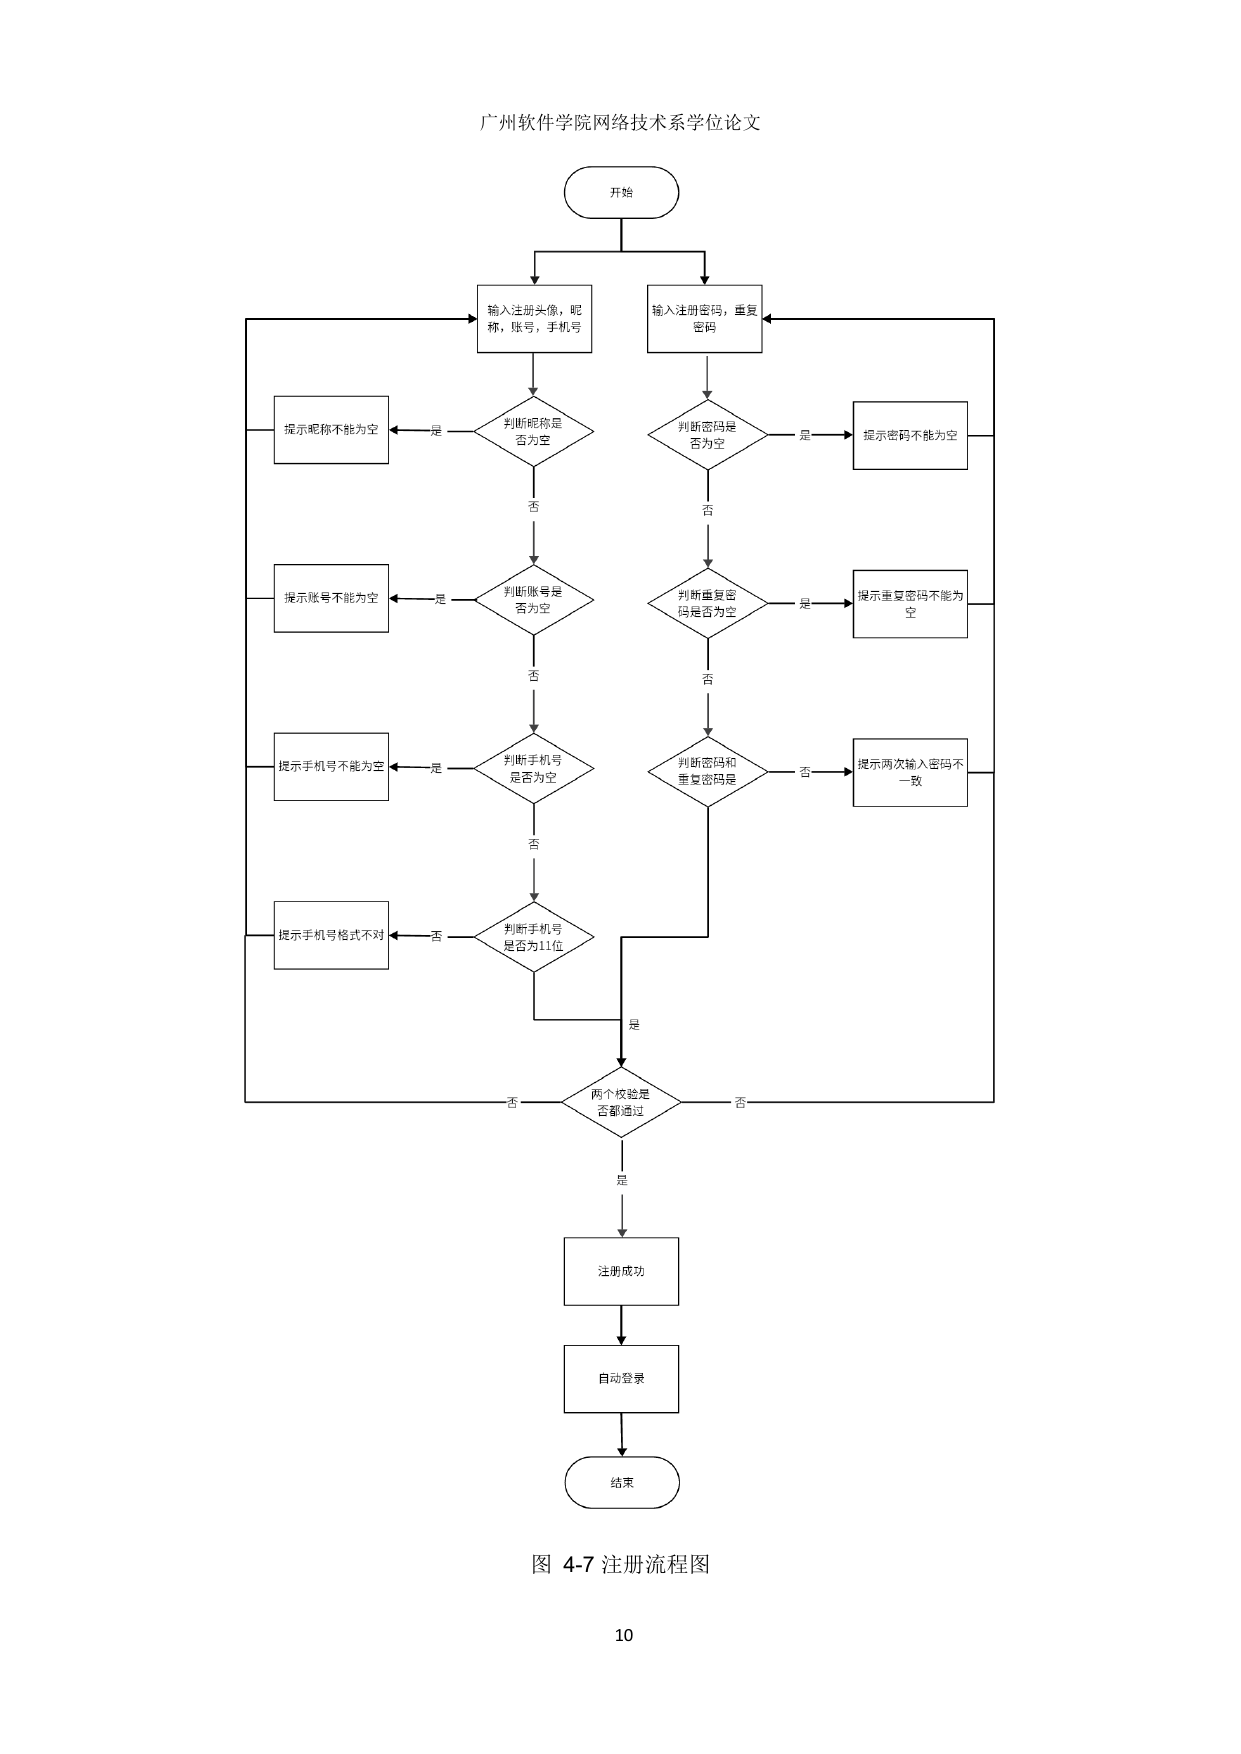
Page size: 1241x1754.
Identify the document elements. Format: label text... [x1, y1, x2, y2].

picture [202, 150, 1039, 1541]
